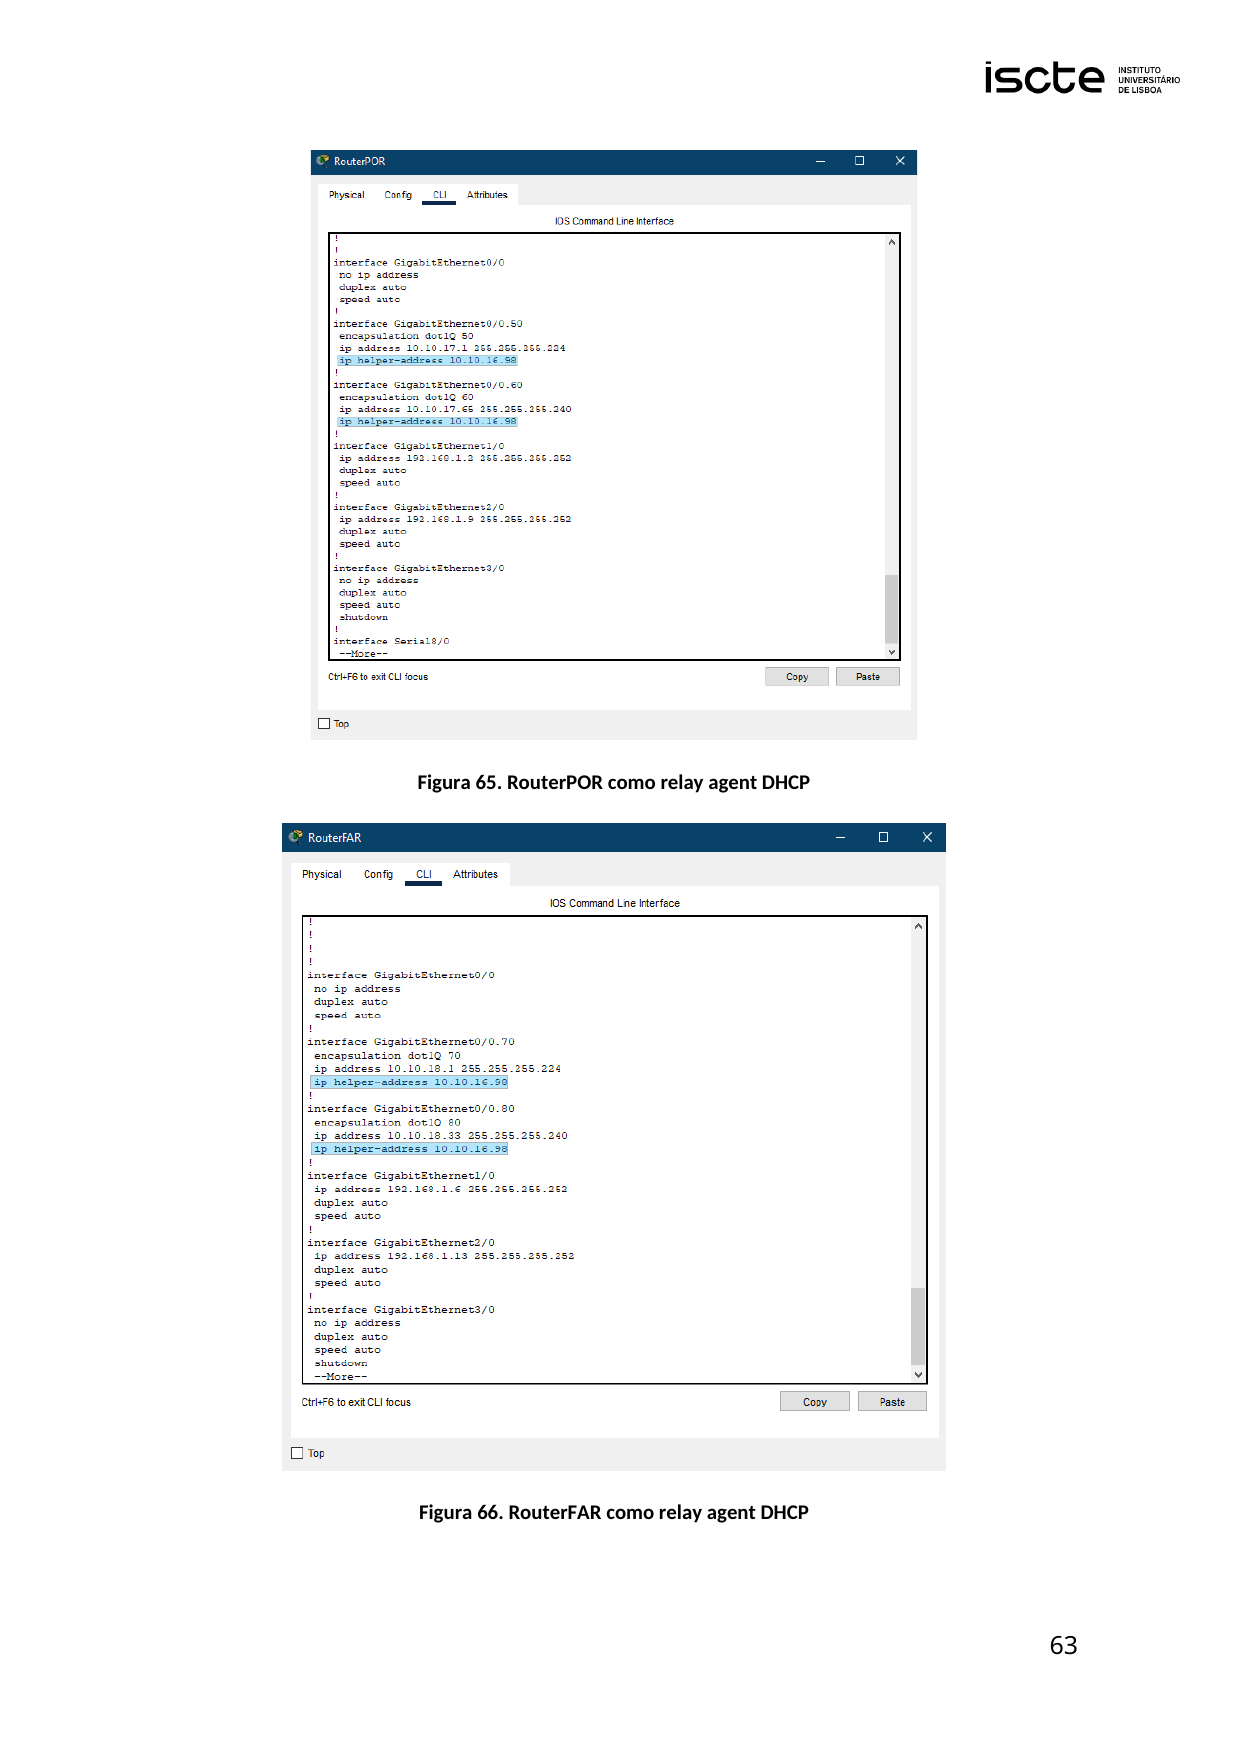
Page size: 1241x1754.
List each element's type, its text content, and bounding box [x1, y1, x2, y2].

picture [973, 44, 1190, 108]
picture [282, 823, 946, 1471]
picture [310, 150, 918, 740]
